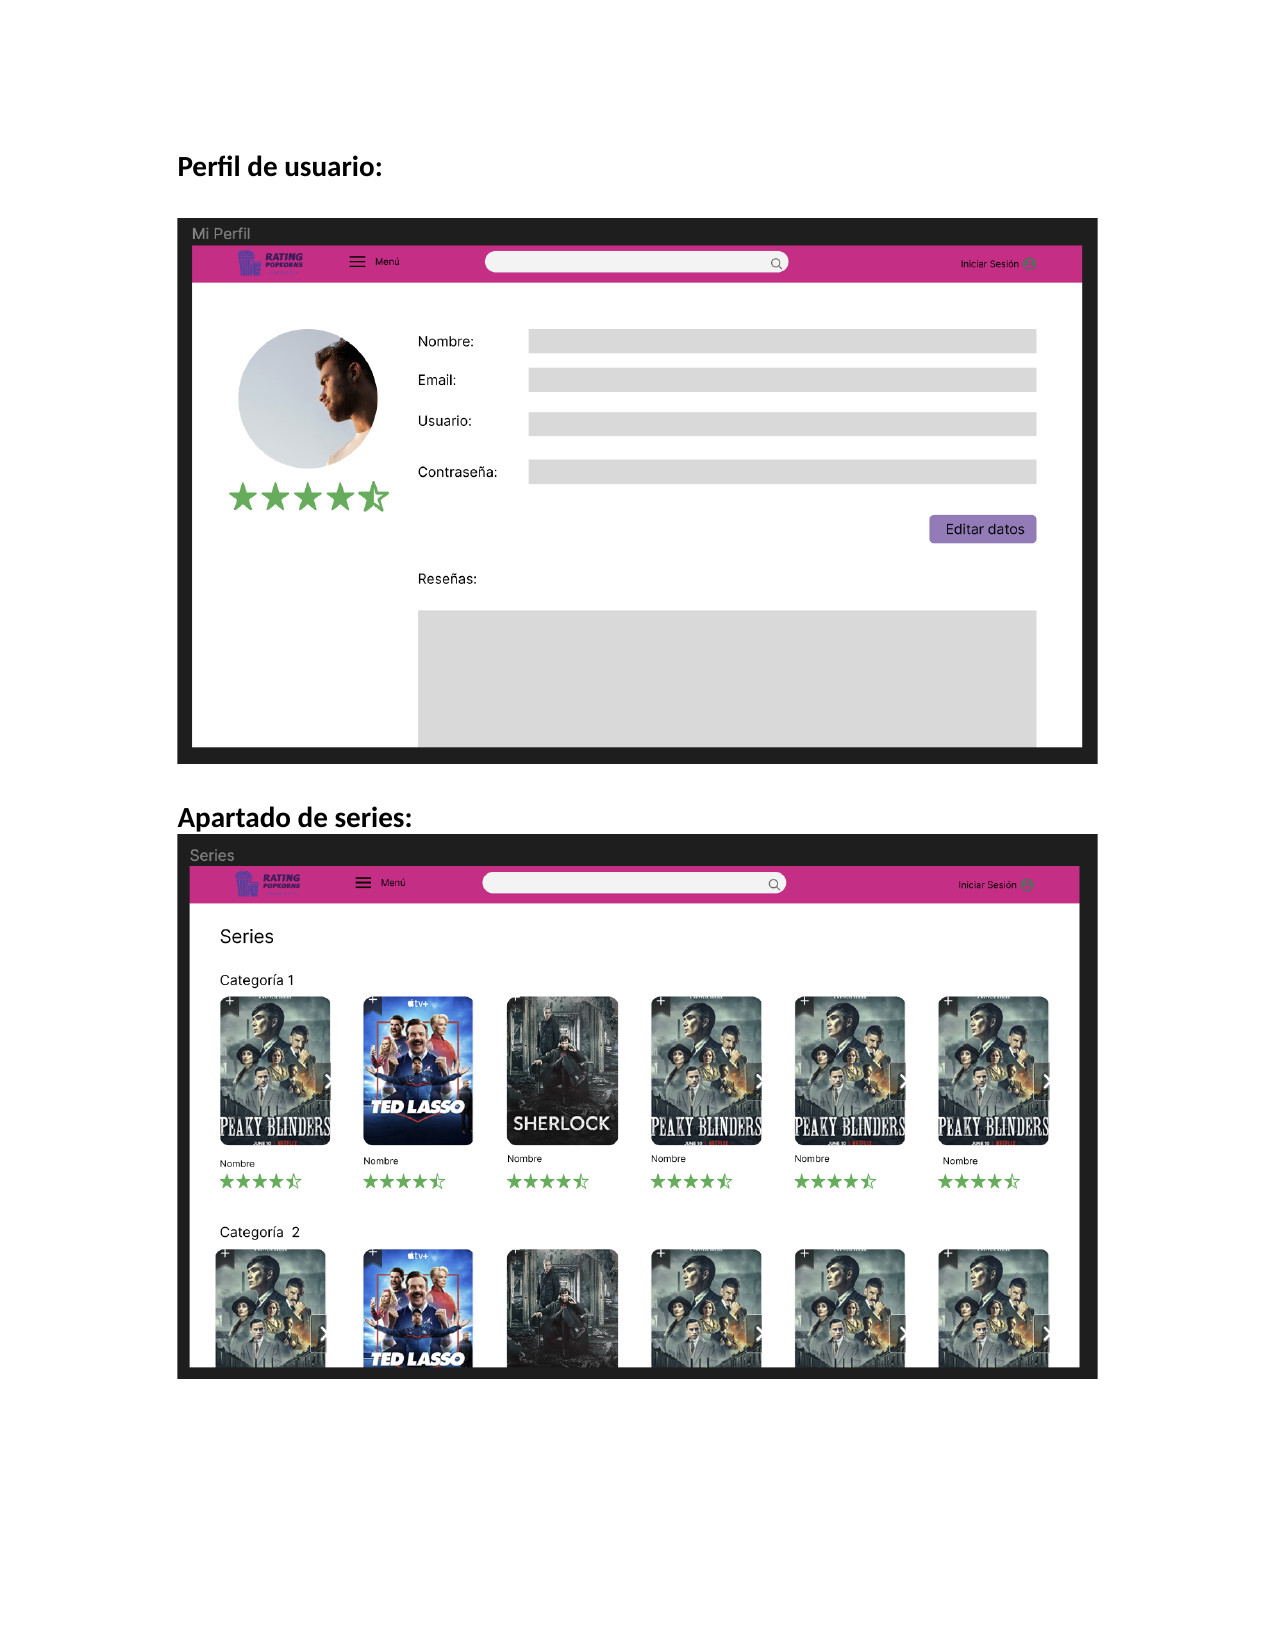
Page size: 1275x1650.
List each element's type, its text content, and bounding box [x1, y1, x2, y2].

picture [177, 218, 1098, 764]
text Perfil de usuario: [177, 148, 1098, 218]
picture [177, 834, 1098, 1379]
text Apartado de series: [177, 799, 1098, 834]
